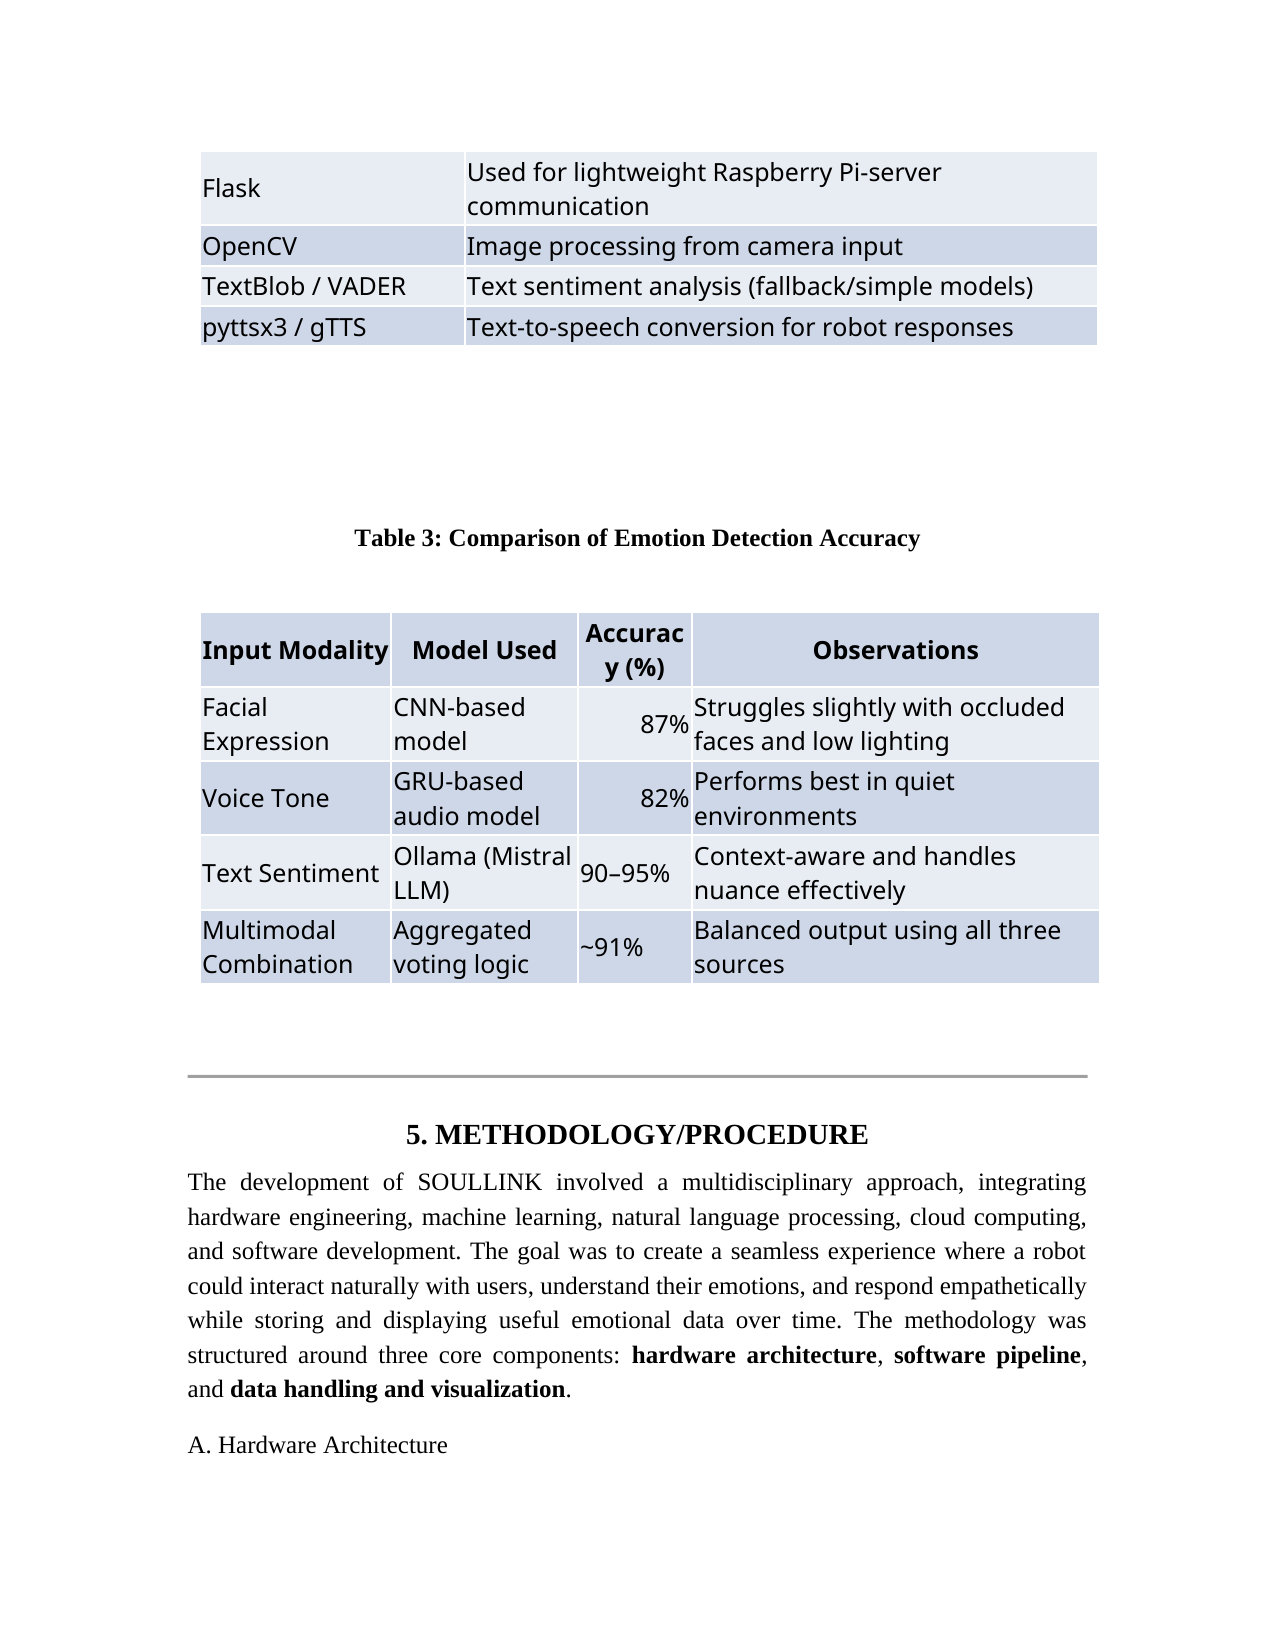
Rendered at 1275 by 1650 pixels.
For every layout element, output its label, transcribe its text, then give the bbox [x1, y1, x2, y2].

table_cell Text-to-speech conversion for robot responses [466, 307, 1097, 345]
table_header Model Used [392, 613, 577, 686]
table_cell 87% [579, 688, 691, 760]
table_cell 90–95% [579, 836, 691, 909]
table_cell Text Sentiment [201, 836, 390, 909]
text Table 3: Comparison of Emotion Detection Accuracy [187, 523, 1087, 552]
table_cell Ollama (Mistral LLM) [392, 836, 577, 909]
table_cell ~91% [579, 911, 691, 983]
table_cell Text sentiment analysis (fallback/simple models) [466, 267, 1097, 305]
table_cell OpenCV [201, 226, 464, 265]
table_cell CNN-based model [392, 688, 577, 760]
table_cell GRU-based audio model [392, 762, 577, 834]
table_cell pyttsx3 / gTTS [201, 307, 464, 345]
table_cell Flask [201, 152, 464, 224]
table_cell Performs best in quiet environments [693, 762, 1099, 834]
text The development of SOULLINK involved a multidisciplinary approach, integrating hardware engineering, machine learning, natural language processing, cloud computing, and software development. The goal was to create a seamless experience where a robot could interact naturally with users, understand their emotions, and respond empathetically while storing and displaying useful emotional data over time. The methodology was structured around three core components: hardware architecture, software pipeline, and data handling and visualization. [187, 1167, 1087, 1403]
table_cell Image processing from camera input [466, 226, 1097, 265]
table_cell Used for lightweight Raspberry Pi-server communication [466, 152, 1097, 224]
table_cell Context-aware and handles nuance effectively [693, 836, 1099, 909]
table_cell TextBlob / VADER [201, 267, 464, 305]
table_header Accuracy (%) [579, 613, 691, 686]
table_cell Balanced output using all three sources [693, 911, 1099, 983]
table_cell Facial Expression [201, 688, 390, 760]
text 5. METHODOLOGY/PROCEDURE [187, 1117, 1087, 1150]
table_cell Multimodal Combination [201, 911, 390, 983]
table_cell 82% [579, 762, 691, 834]
table_header Input Modality [201, 613, 390, 686]
table_header Observations [693, 613, 1099, 686]
table_cell Struggles slightly with occluded faces and low lighting [693, 688, 1099, 760]
text A. Hardware Architecture [187, 1430, 1087, 1458]
table_cell Voice Tone [201, 762, 390, 834]
table_cell Aggregated voting logic [392, 911, 577, 983]
